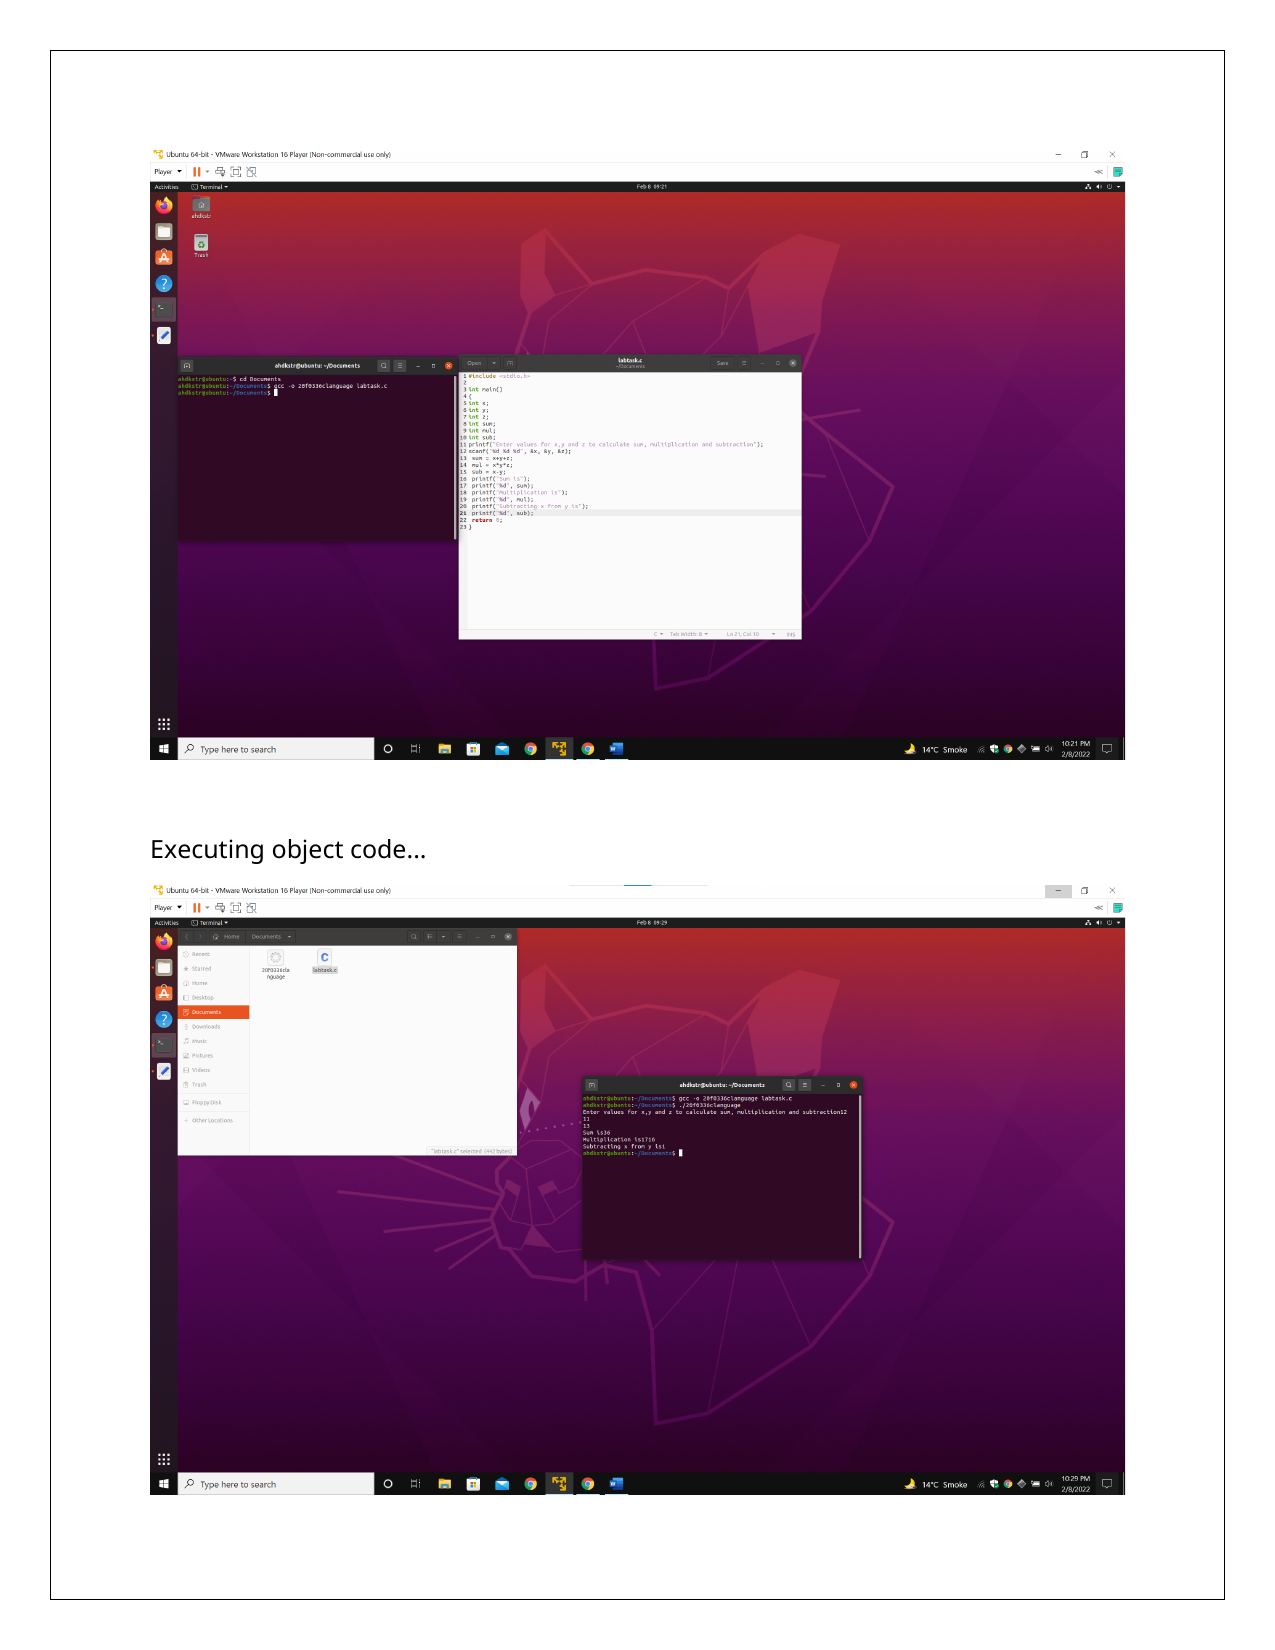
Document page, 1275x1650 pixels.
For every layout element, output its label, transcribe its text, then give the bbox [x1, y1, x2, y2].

picture [150, 150, 1125, 760]
picture [150, 885, 1125, 1495]
text Executing object code... [150, 832, 1125, 866]
